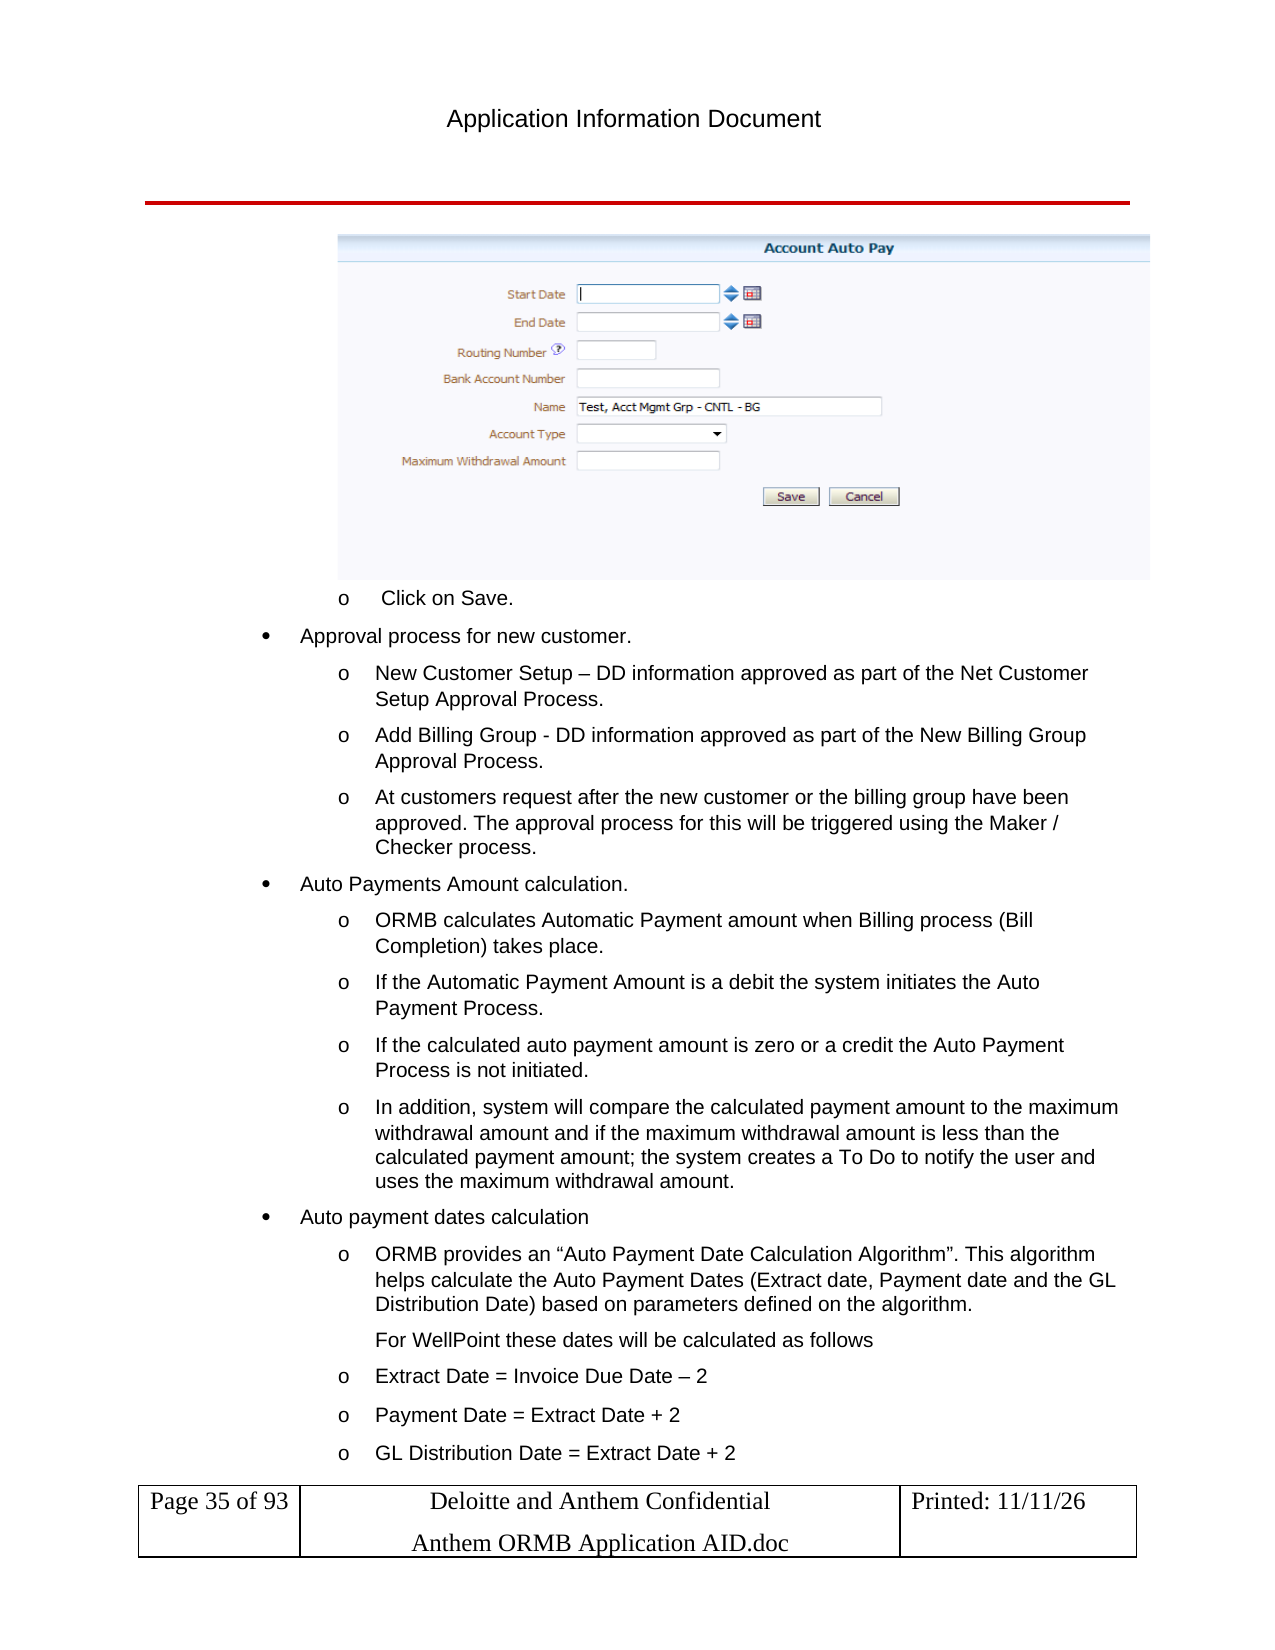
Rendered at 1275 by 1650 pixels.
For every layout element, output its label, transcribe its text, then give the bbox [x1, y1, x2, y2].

list At customers request after the new customer or the billing group have been approved. The approval process for this will be triggered using the Maker / Checker process. [337, 785, 1125, 859]
list Auto payment dates calculation [262, 1205, 1125, 1229]
list New Customer Setup – DD information approved as part of the Net Customer Setup Approval Process. [337, 661, 1125, 710]
list ORMB provides an “Auto Payment Date Calculation Algorithm”. This algorithm helps calculate the Auto Payment Dates (Extract date, Payment date and the GL Distribution Date) based on parameters defined on the algorithm. [337, 1242, 1125, 1315]
list Click on Save. [337, 586, 1125, 611]
list Payment Date = Extract Date + 2 [337, 1403, 1125, 1428]
list If the calculated auto payment amount is zero or a credit the Auto Payment Process is not initiated. [337, 1032, 1125, 1082]
list If the Automatic Payment Amount is a debit the system initiates the Auto Payment Process. [337, 970, 1125, 1020]
list For WellPoint these dates will be calculated as follows [375, 1328, 1125, 1352]
list Extract Date = Invoice Due Date – 2 [337, 1364, 1125, 1390]
picture [337, 234, 1150, 580]
list Approval process for new customer. [262, 624, 1125, 648]
list ORMB calculates Automatic Payment amount when Billing process (Bill Completion) takes place. [337, 908, 1125, 958]
list GL Distribution Date = Extract Date + 2 [337, 1441, 1125, 1467]
list Auto Payments Amount calculation. [262, 871, 1125, 895]
list In addition, system will compare the calculated payment amount to the maximum withdrawal amount and if the maximum withdrawal amount is less than the calculated payment amount; the system creates a To Do to notify the user and uses the maximum withdrawal amount. [337, 1095, 1125, 1192]
list Add Billing Group - DD information approved as part of the New Billing Group Approval Process. [337, 723, 1125, 773]
